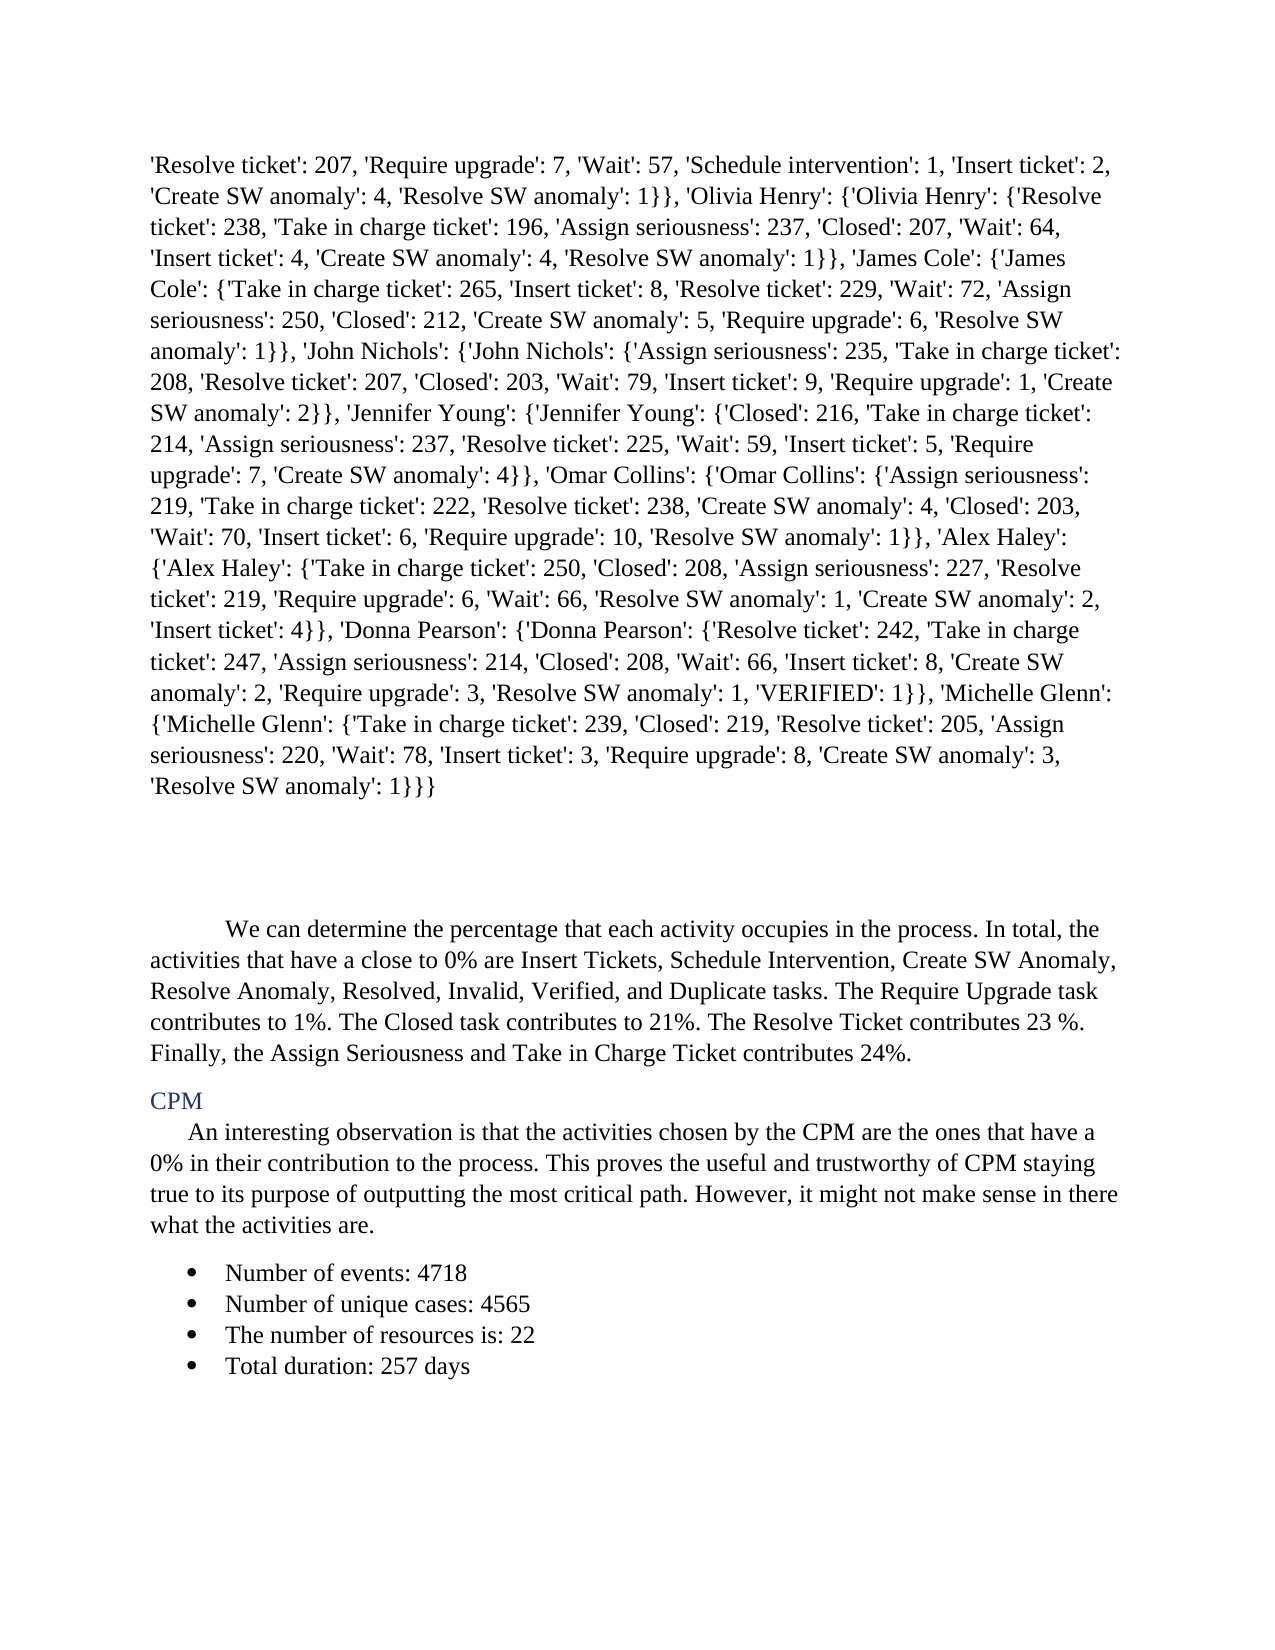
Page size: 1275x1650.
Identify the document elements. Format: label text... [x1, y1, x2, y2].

text We can determine the percentage that each activity occupies in the process. In total, the activities that have a close to 0% are Insert Tickets, Schedule Intervention, Create SW Anomaly, Resolve Anomaly, Resolved, Invalid, Verified, and Duplicate tasks. The Require Upgrade task contributes to 1%. The Closed task contributes to 21%. The Resolve Ticket contributes 23 %. Finally, the Assign Seriousness and Take in Charge Ticket contributes 24%. [150, 914, 1125, 1067]
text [150, 150, 1125, 799]
list Total duration: 257 days [187, 1351, 1125, 1379]
text An interesting observation is that the activities chosen by the CPM are the ones that have a 0% in their contribution to the process. This proves the useful and trustworthy of CPM staying true to its purpose of outputting the most critical path. However, it might not make sense in there what the activities are. [150, 1117, 1125, 1239]
list Number of unique cases: 4565 [187, 1289, 1125, 1317]
list Number of events: 4718 [187, 1258, 1125, 1286]
list The number of resources is: 22 [187, 1320, 1125, 1348]
subtitle CPM [150, 1086, 1125, 1114]
